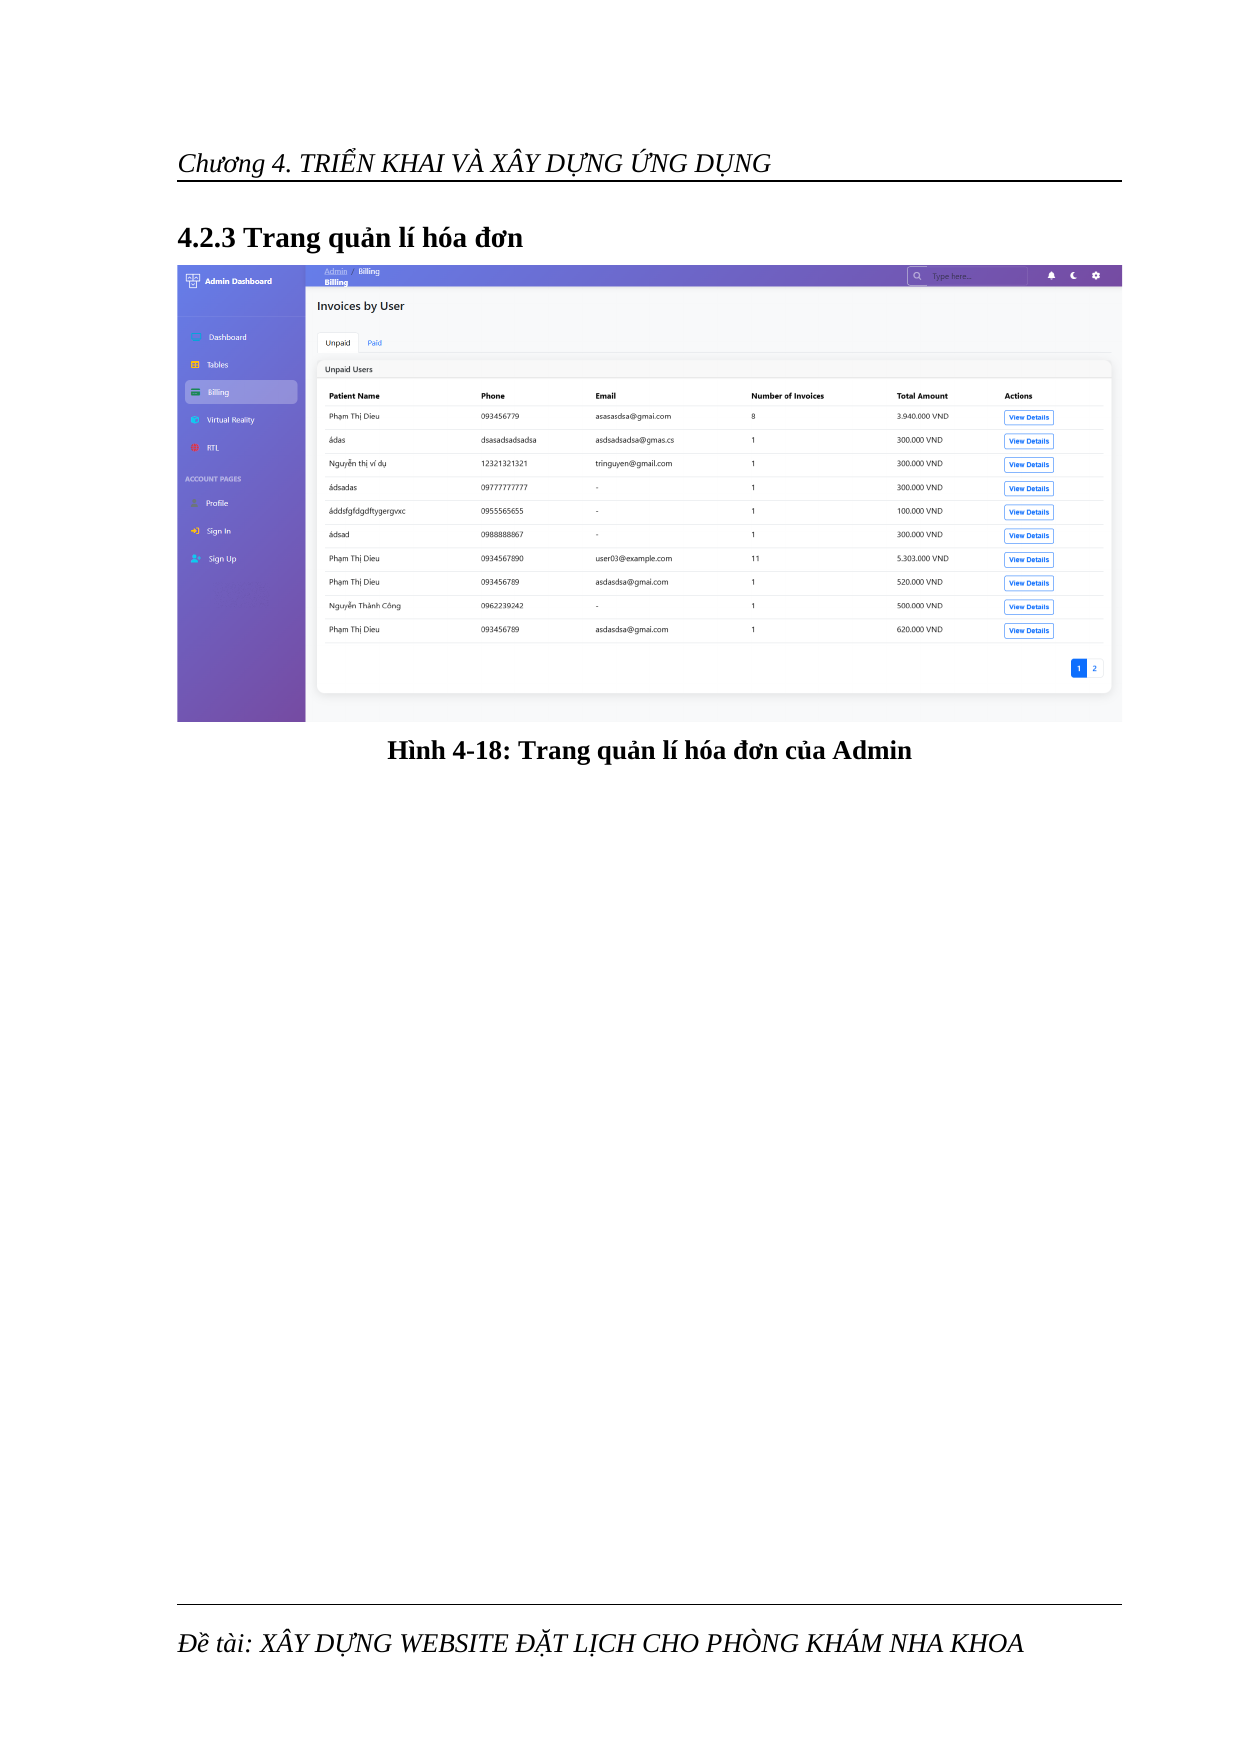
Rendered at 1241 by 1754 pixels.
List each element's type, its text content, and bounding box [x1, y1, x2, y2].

text Hình 4-18: Trang quản lí hóa đơn của Admin [177, 734, 1122, 765]
picture [177, 265, 1123, 722]
text 4.2.3 Trang quản lí hóa đơn [177, 220, 1122, 253]
